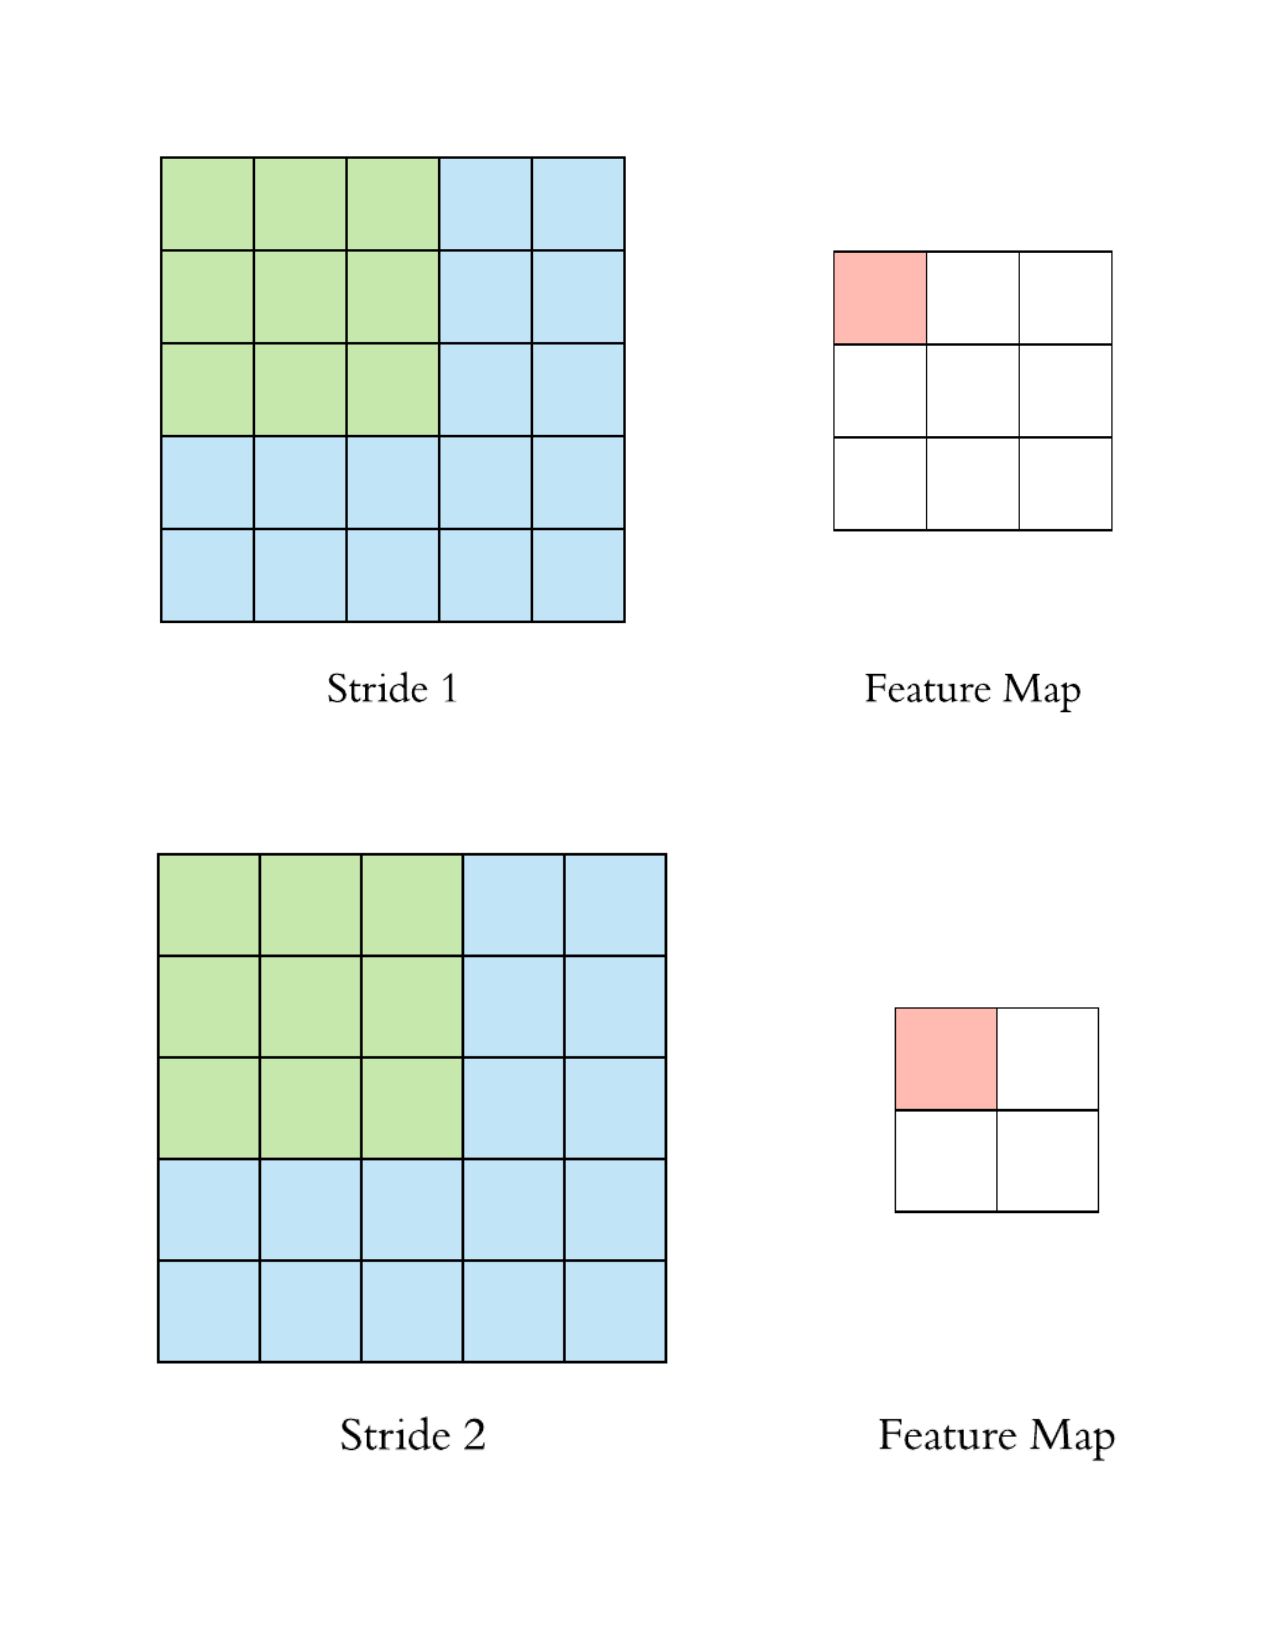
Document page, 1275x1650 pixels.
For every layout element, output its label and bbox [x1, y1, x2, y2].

picture [149, 846, 1125, 1472]
picture [149, 150, 1125, 721]
